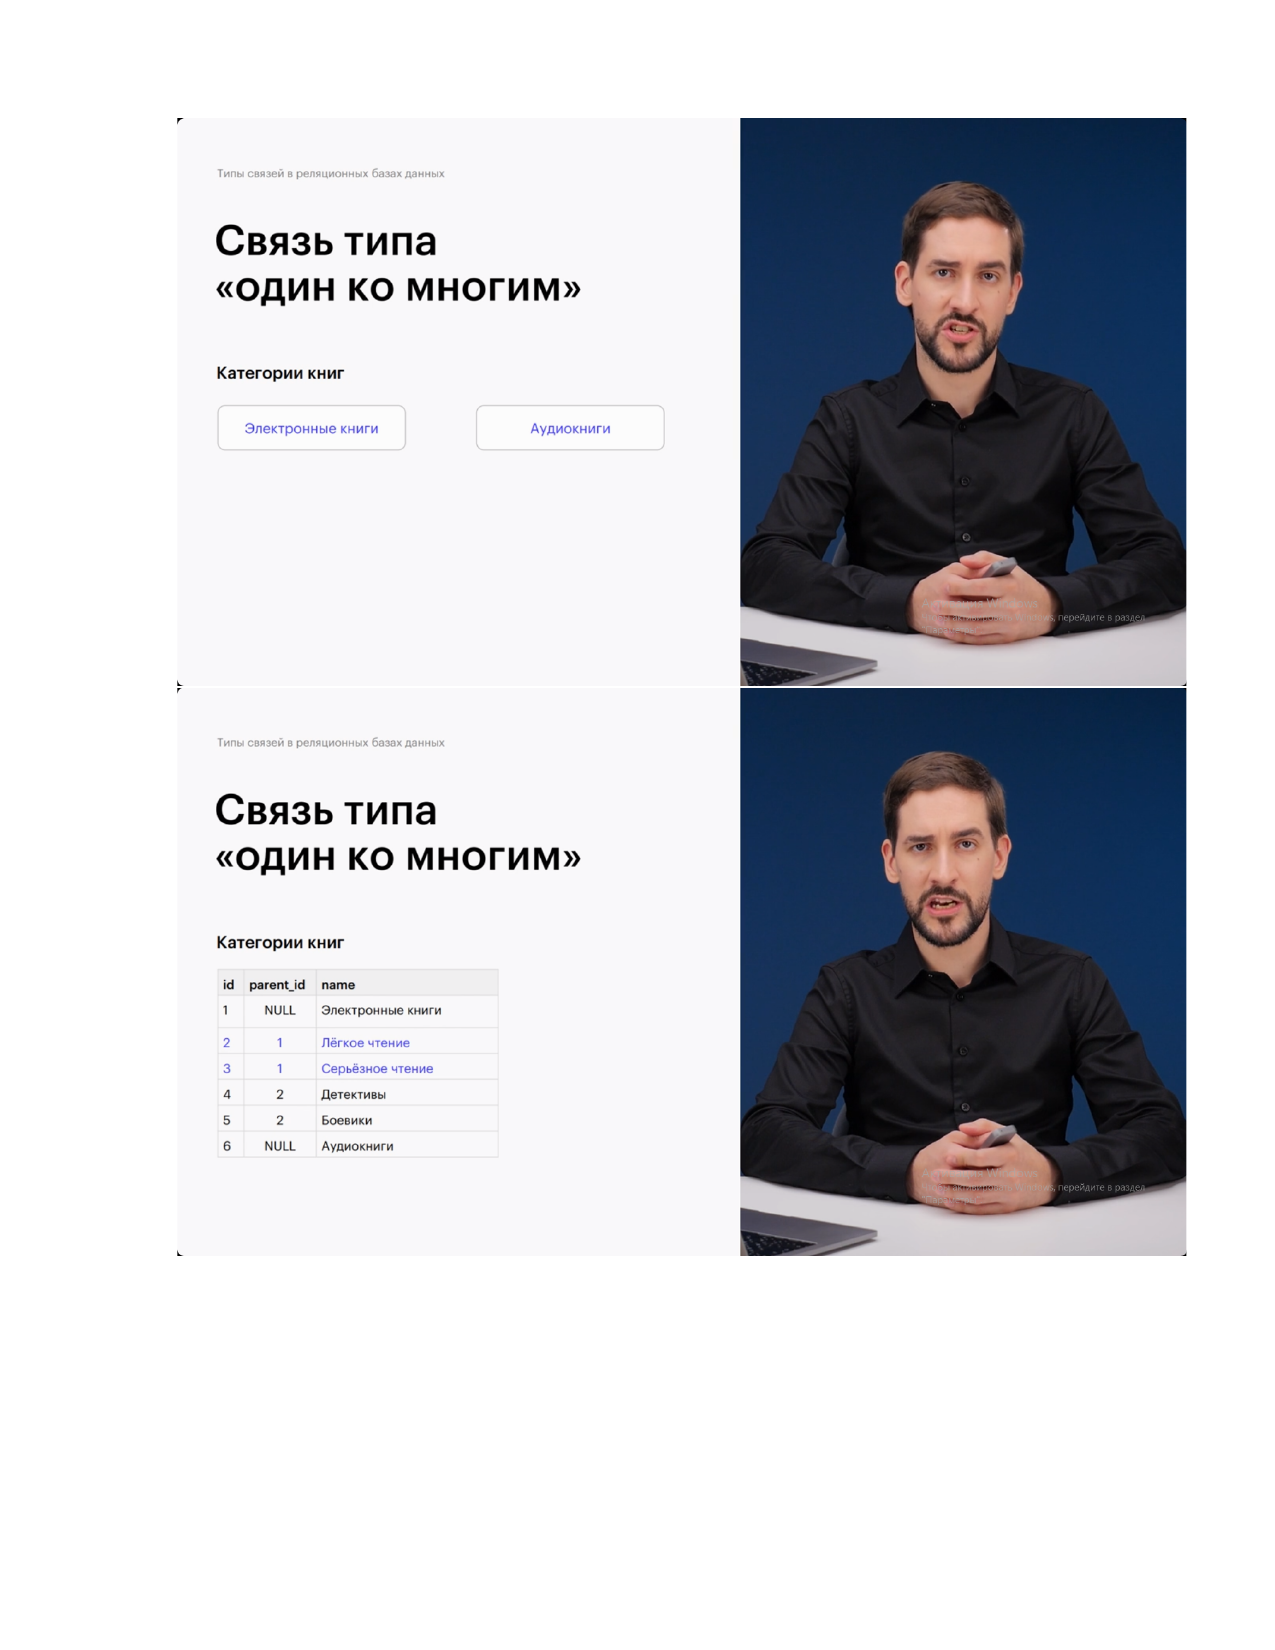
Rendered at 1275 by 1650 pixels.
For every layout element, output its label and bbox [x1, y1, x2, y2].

picture [177, 118, 1187, 686]
picture [177, 688, 1187, 1256]
